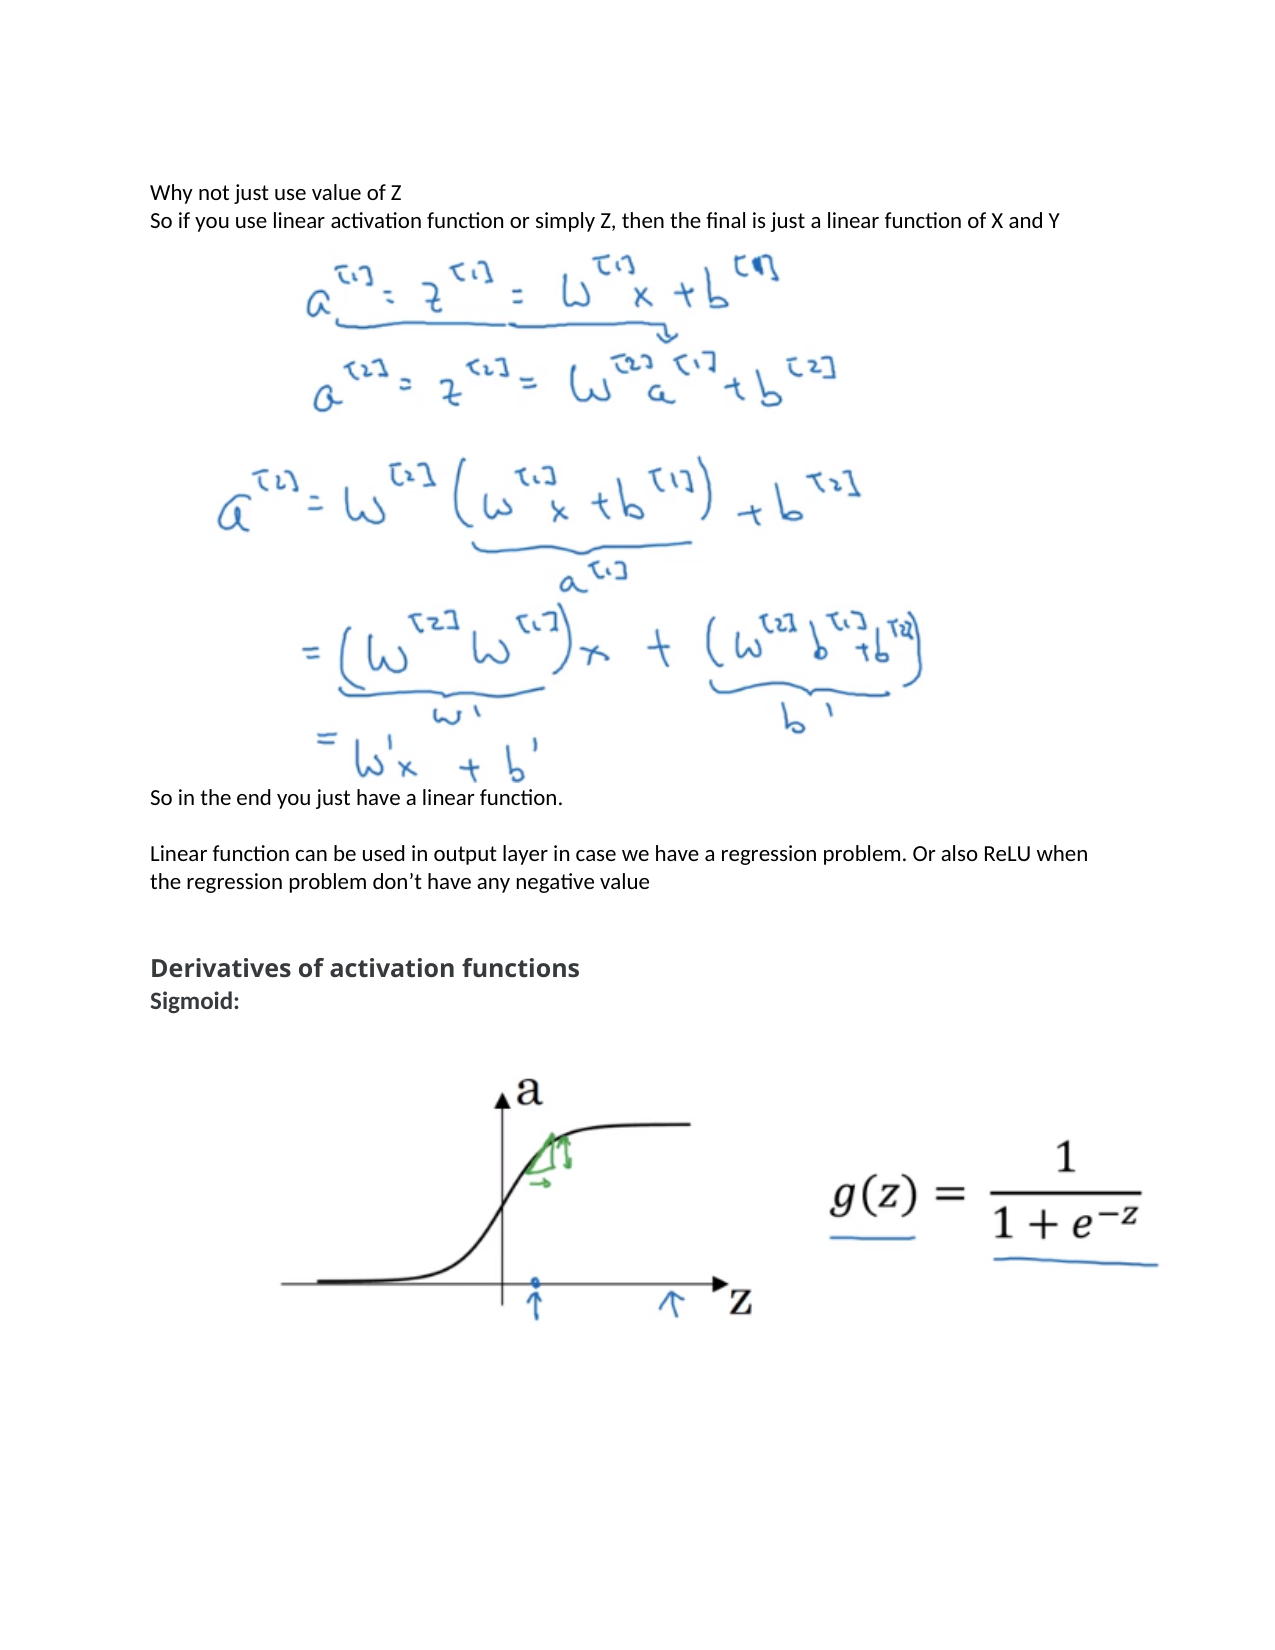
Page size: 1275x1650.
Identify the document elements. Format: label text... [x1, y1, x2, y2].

text Sigmoid: [150, 985, 1125, 1015]
text So if you use linear activation function or simply Z, then the final is just a linear function of X and Y [150, 206, 1125, 234]
text Linear function can be used in output layer in case we have a regression problem. Or also ReLU when the regression problem don’t have any negative value [150, 839, 1125, 895]
picture [150, 234, 924, 783]
text So in the end you just have a linear function. [150, 783, 1125, 811]
picture [150, 1015, 1199, 1330]
text Derivatives of activation functions [150, 951, 1125, 985]
text Why not just use value of Z [150, 178, 1125, 206]
